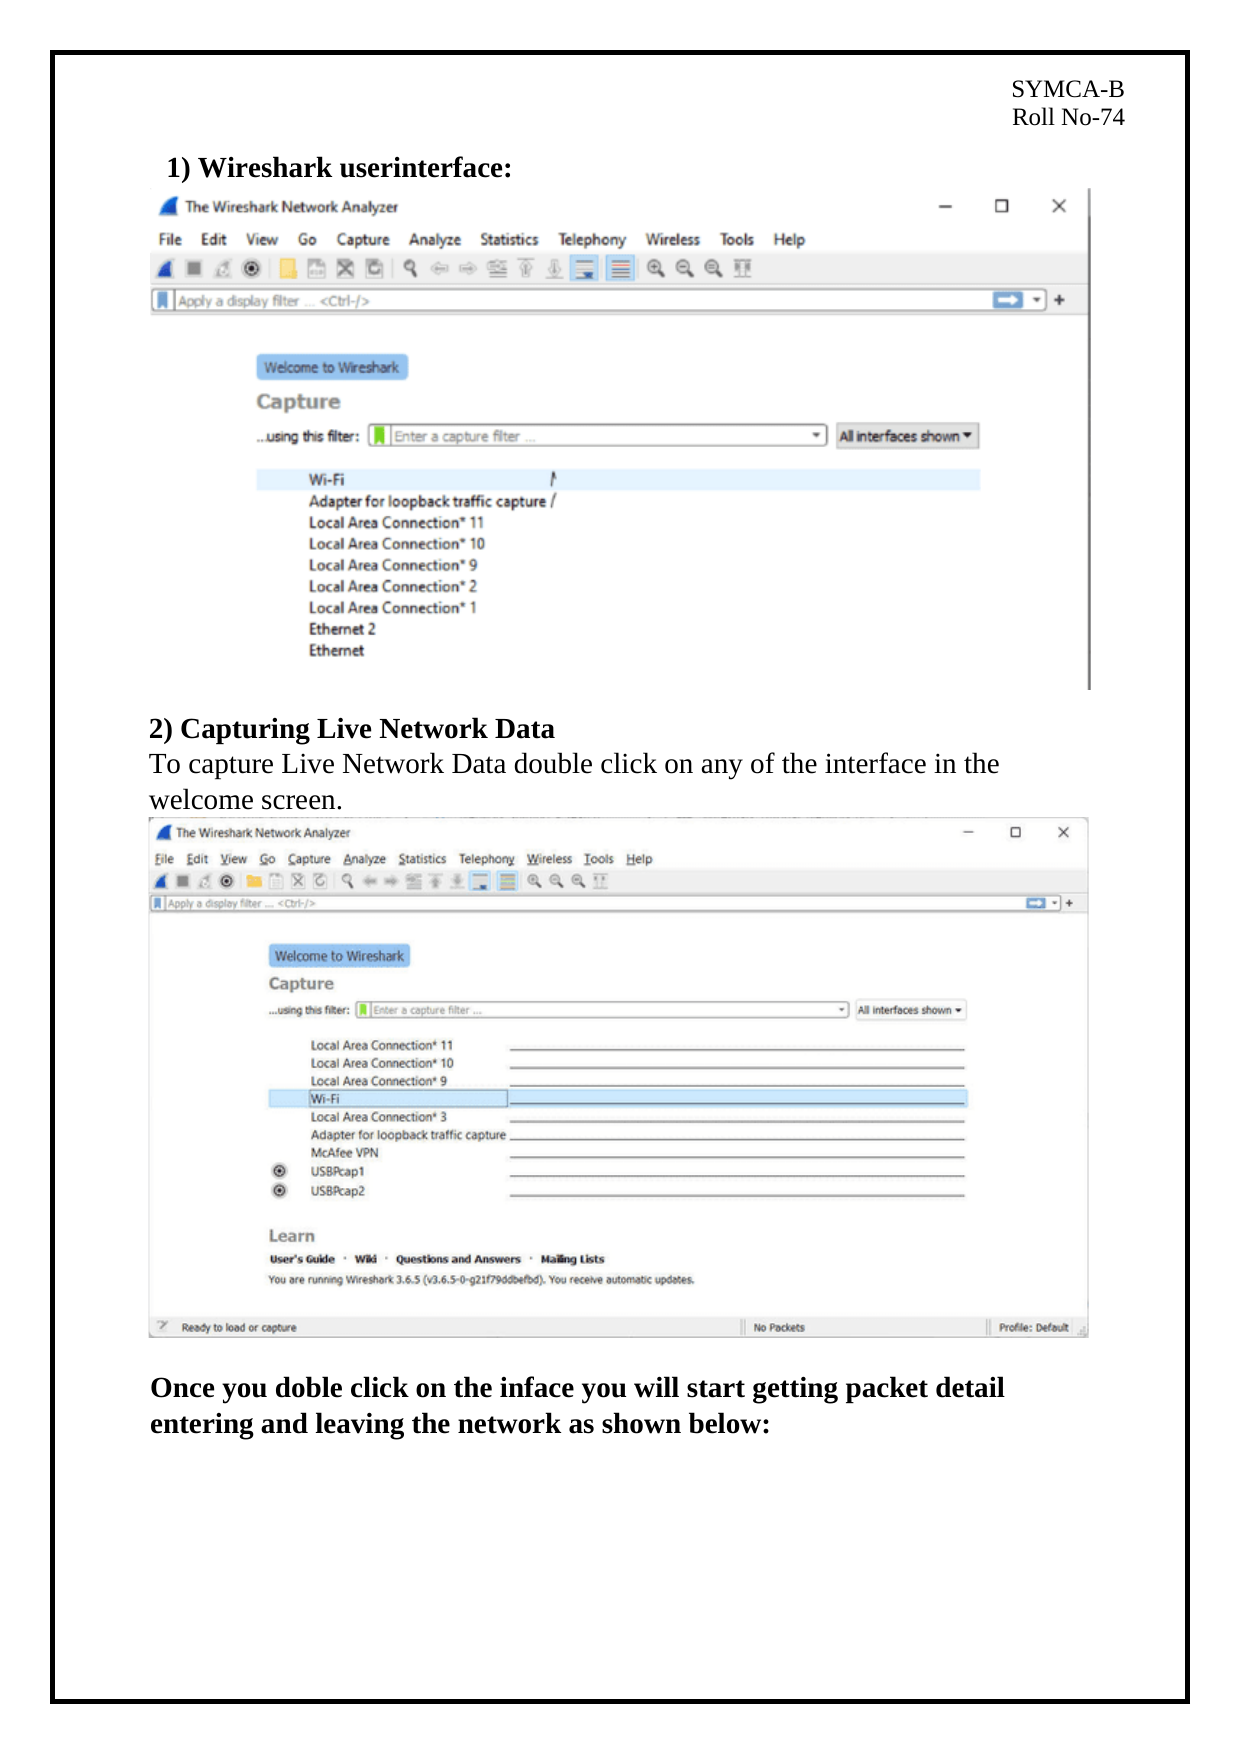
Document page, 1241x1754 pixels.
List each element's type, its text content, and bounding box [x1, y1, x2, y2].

picture [150, 188, 1091, 690]
text Once you doble click on the inface you will start getting packet detail entering and leaving the network as shown below: [150, 1370, 1090, 1440]
picture [148, 817, 1089, 1338]
list 1) Wireshark userinterface: [166, 150, 1090, 183]
text To capture Live Network Data double click on any of the interface in the [148, 747, 1092, 780]
text welcome screen. [148, 782, 1092, 816]
text 2) Capturing Live Network Data [148, 711, 1092, 744]
